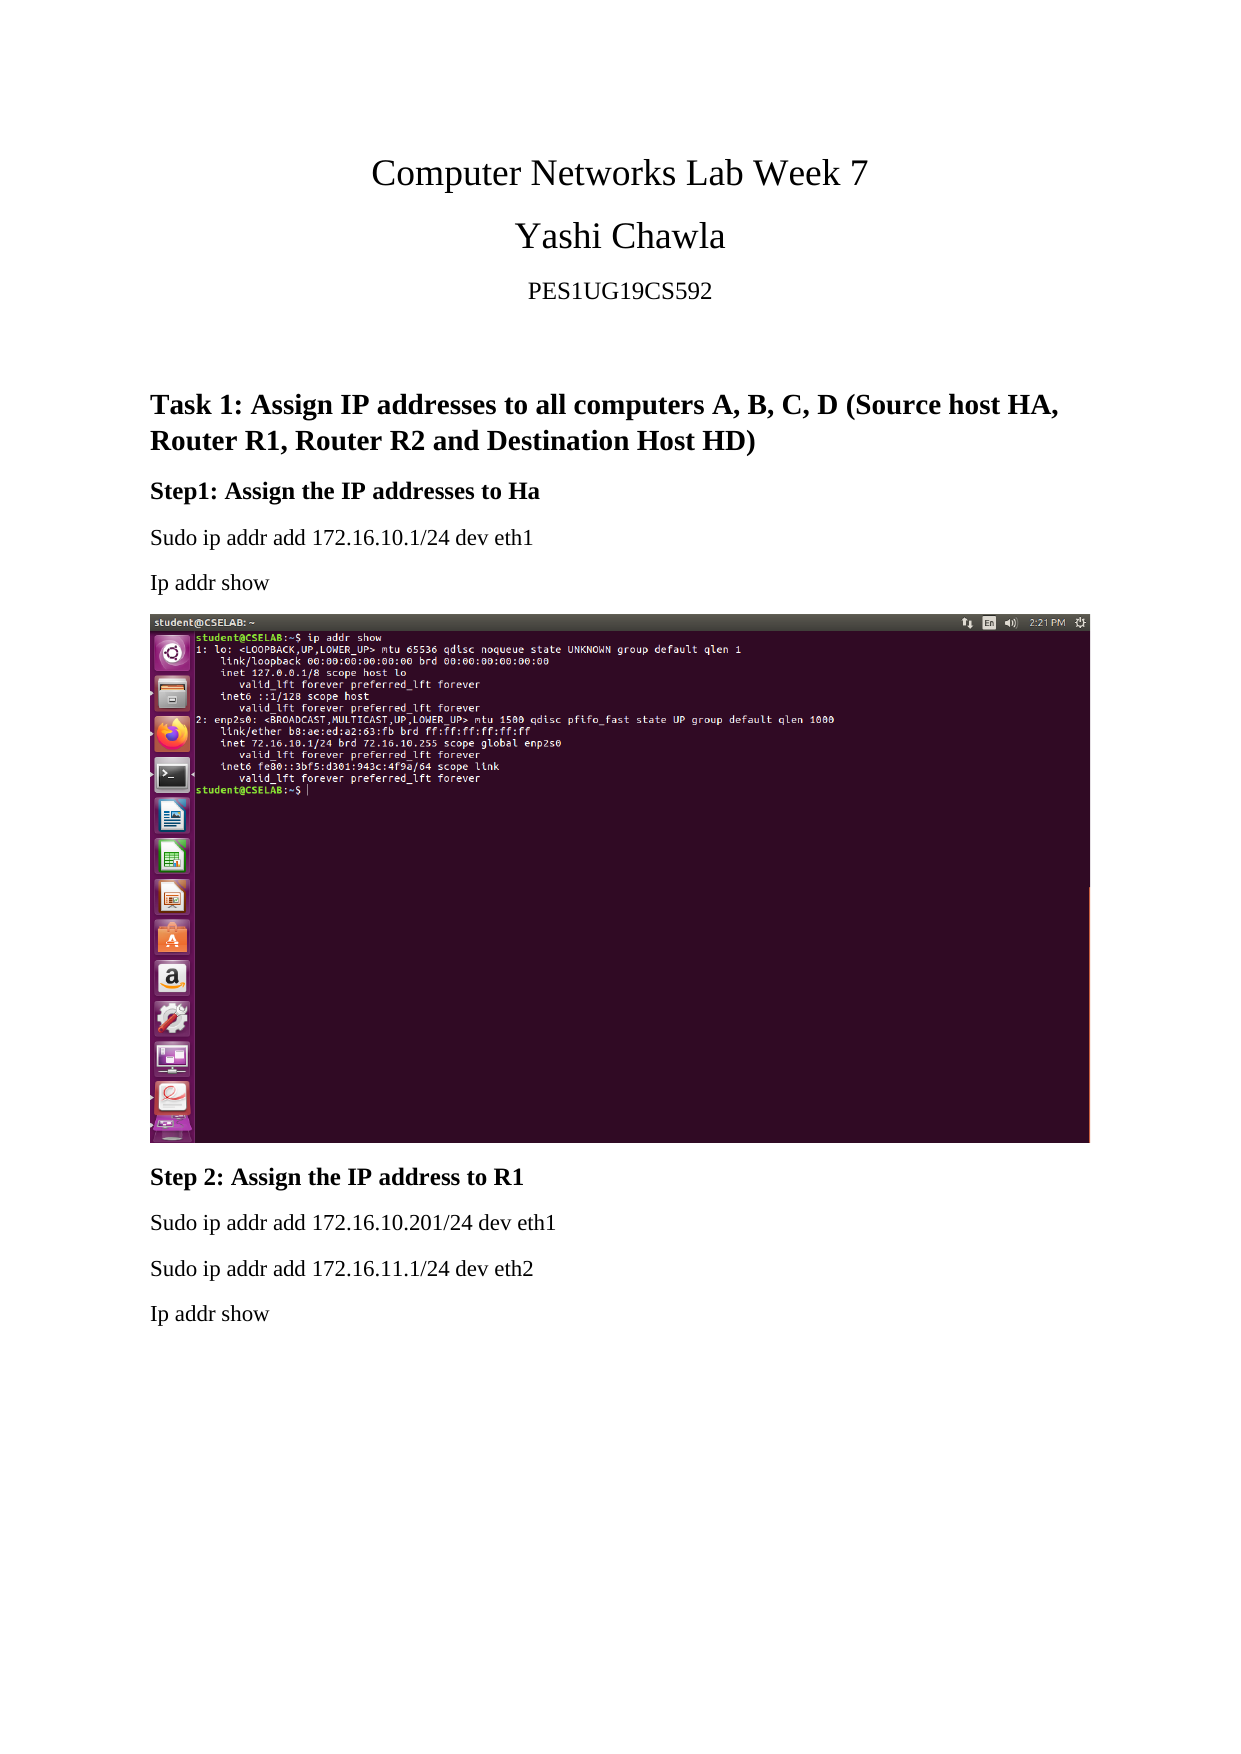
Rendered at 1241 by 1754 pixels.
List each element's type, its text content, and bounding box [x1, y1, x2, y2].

text Task 1: Assign IP addresses to all computers A, B, C, D (Source host HA, Router R1, Router R2 and Destination Host HD) [150, 387, 1090, 457]
text Computer Networks Lab Week 7 [150, 150, 1090, 193]
text Ip addr show [150, 569, 1090, 596]
text Sudo ip addr add 172.16.10.1/24 dev eth1 [150, 524, 1090, 550]
text Yashi Chawla [150, 213, 1090, 256]
text Step 2: Assign the IP address to R1 [150, 1162, 1090, 1191]
text Ip addr show [150, 1300, 1090, 1326]
picture [150, 614, 1091, 1143]
text Sudo ip addr add 172.16.10.201/24 dev eth1 [150, 1209, 1090, 1236]
text PES1UG19CS592 [150, 276, 1090, 305]
text Step1: Assign the IP addresses to Ha [150, 476, 1090, 505]
text Sudo ip addr add 172.16.11.1/24 dev eth2 [150, 1254, 1090, 1281]
